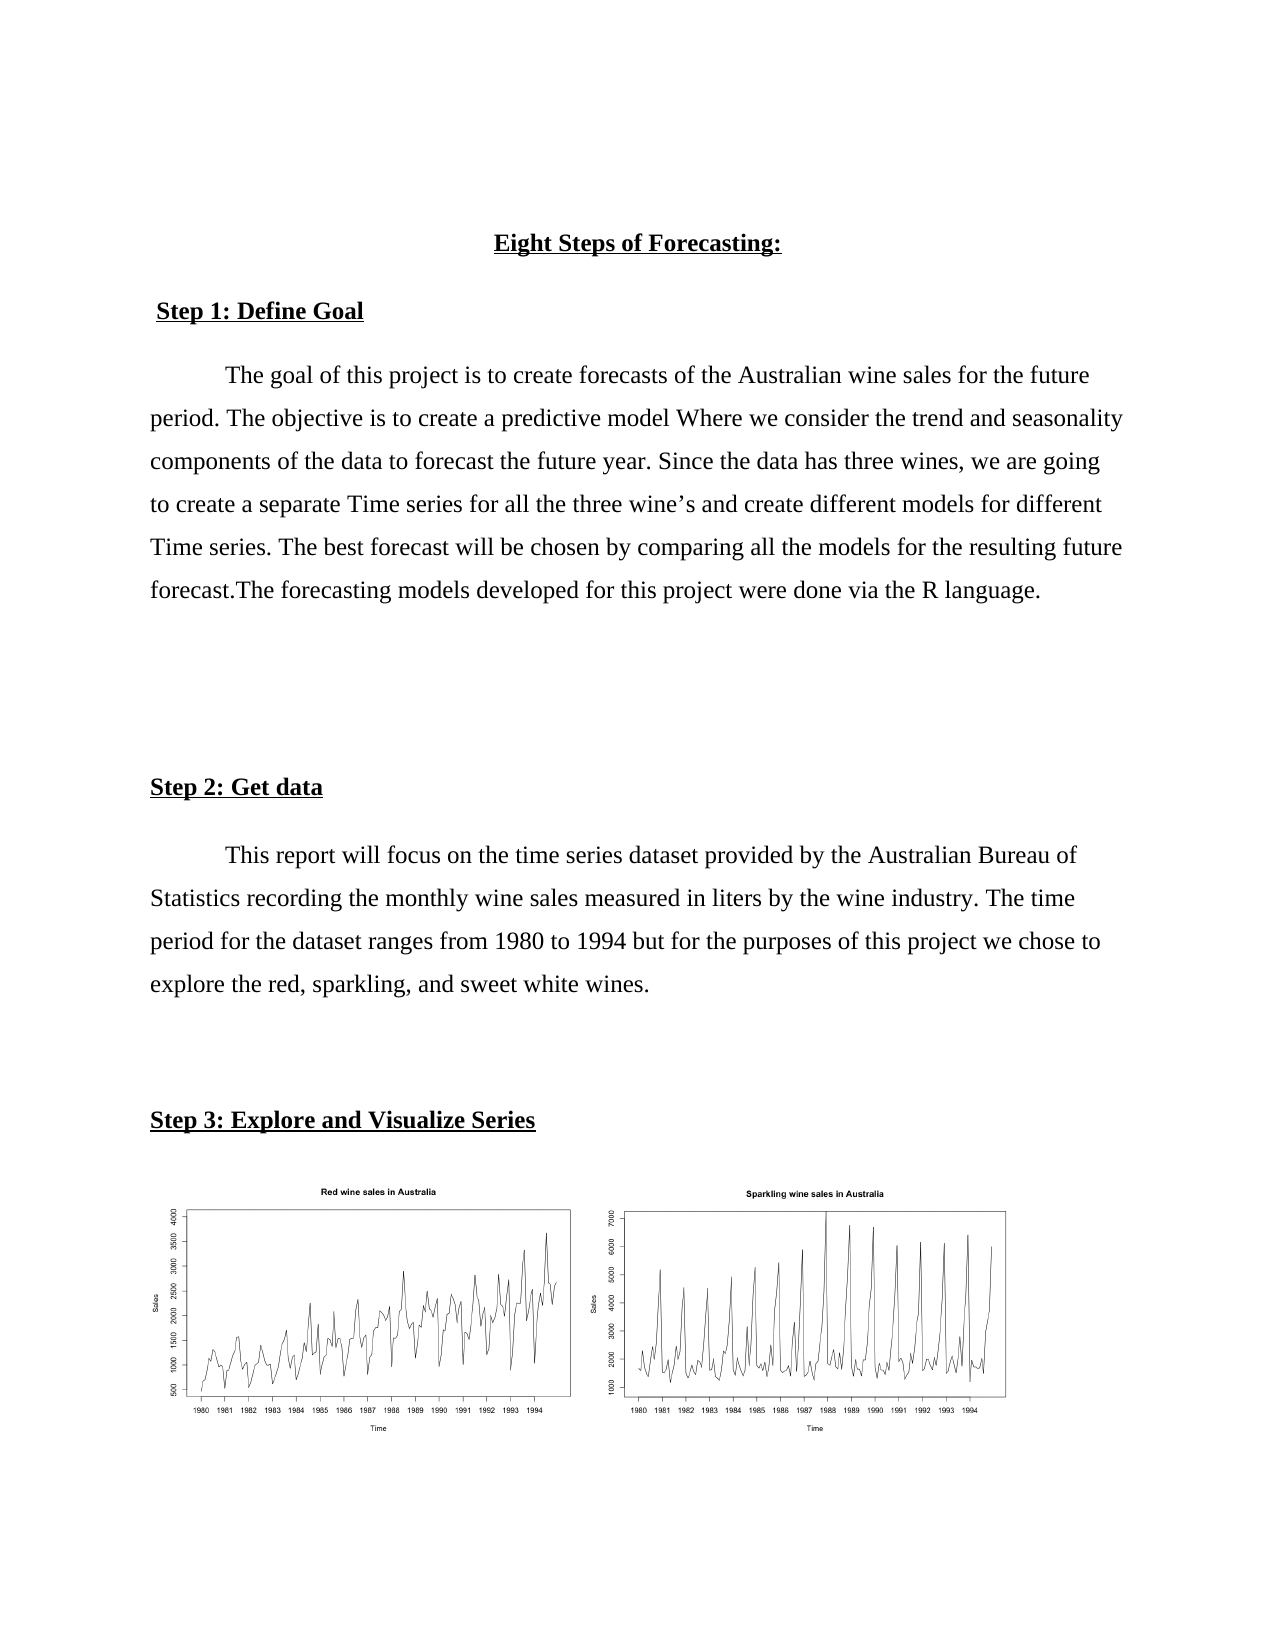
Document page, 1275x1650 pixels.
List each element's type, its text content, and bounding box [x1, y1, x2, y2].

text Step 2: Get data [150, 772, 1125, 800]
text The goal of this project is to create forecasts of the Australian wine sales for the future period. The objective is to create a predictive model Where we consider the trend and seasonality components of the data to forecast the future year. Since the data has three wines, we are going to create a separate Time series for all the three wine’s and create different models for different Time series. The best forecast will be chosen by comparing all the models for the resulting future forecast.The forecasting models developed for this project were done via the R language. [150, 360, 1125, 604]
picture [150, 1173, 1024, 1442]
text Eight Steps of Forecasting: [150, 228, 1125, 257]
text Step 3: Explore and Visualize Series [150, 1105, 1125, 1134]
text This report will focus on the time series dataset provided by the Australian Bureau of Statistics recording the monthly wine sales measured in liters by the wine industry. The time period for the dataset ranges from 1980 to 1994 but for the purposes of this project we chose to explore the red, sparkling, and sweet white wines. [150, 840, 1125, 998]
text Step 1: Define Goal [150, 296, 1125, 325]
